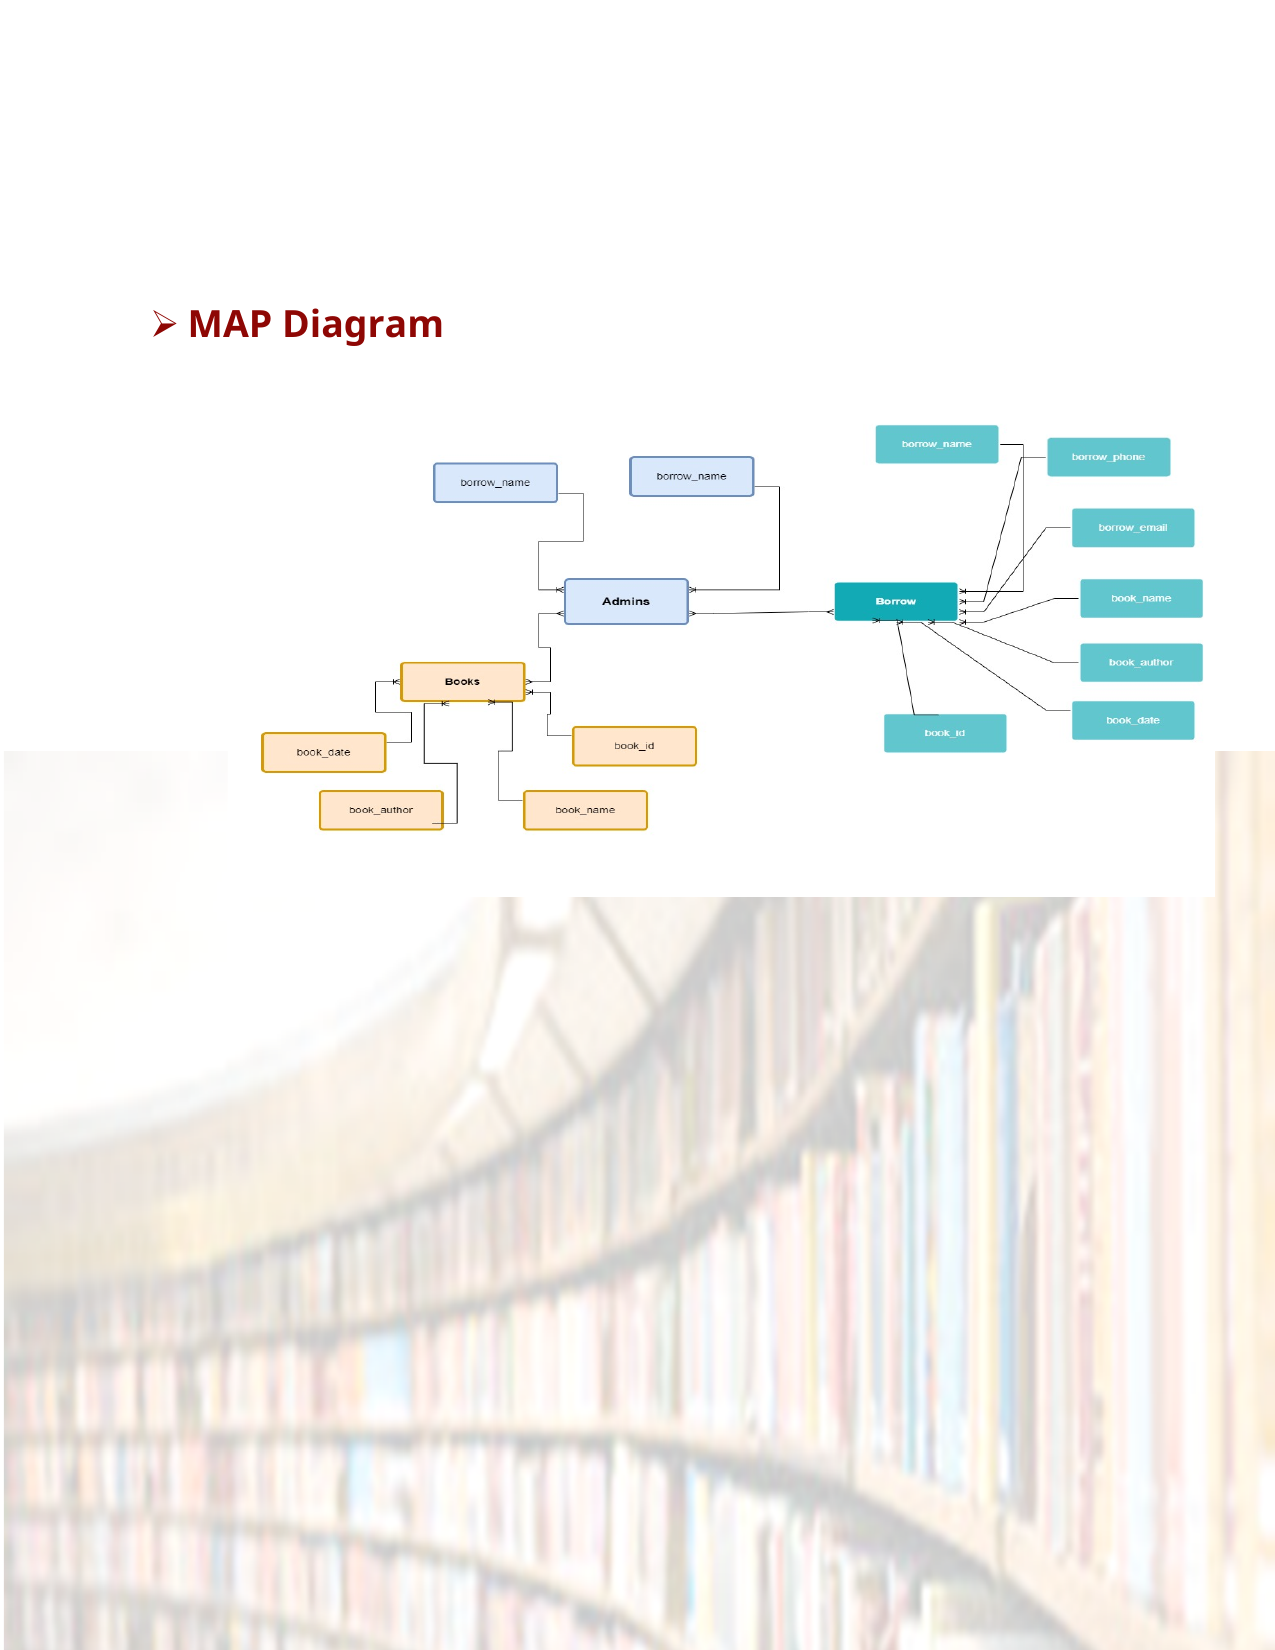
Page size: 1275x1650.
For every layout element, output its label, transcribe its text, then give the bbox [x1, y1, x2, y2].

picture [3, 393, 1275, 1650]
subtitle MAP Diagram [150, 298, 1123, 349]
